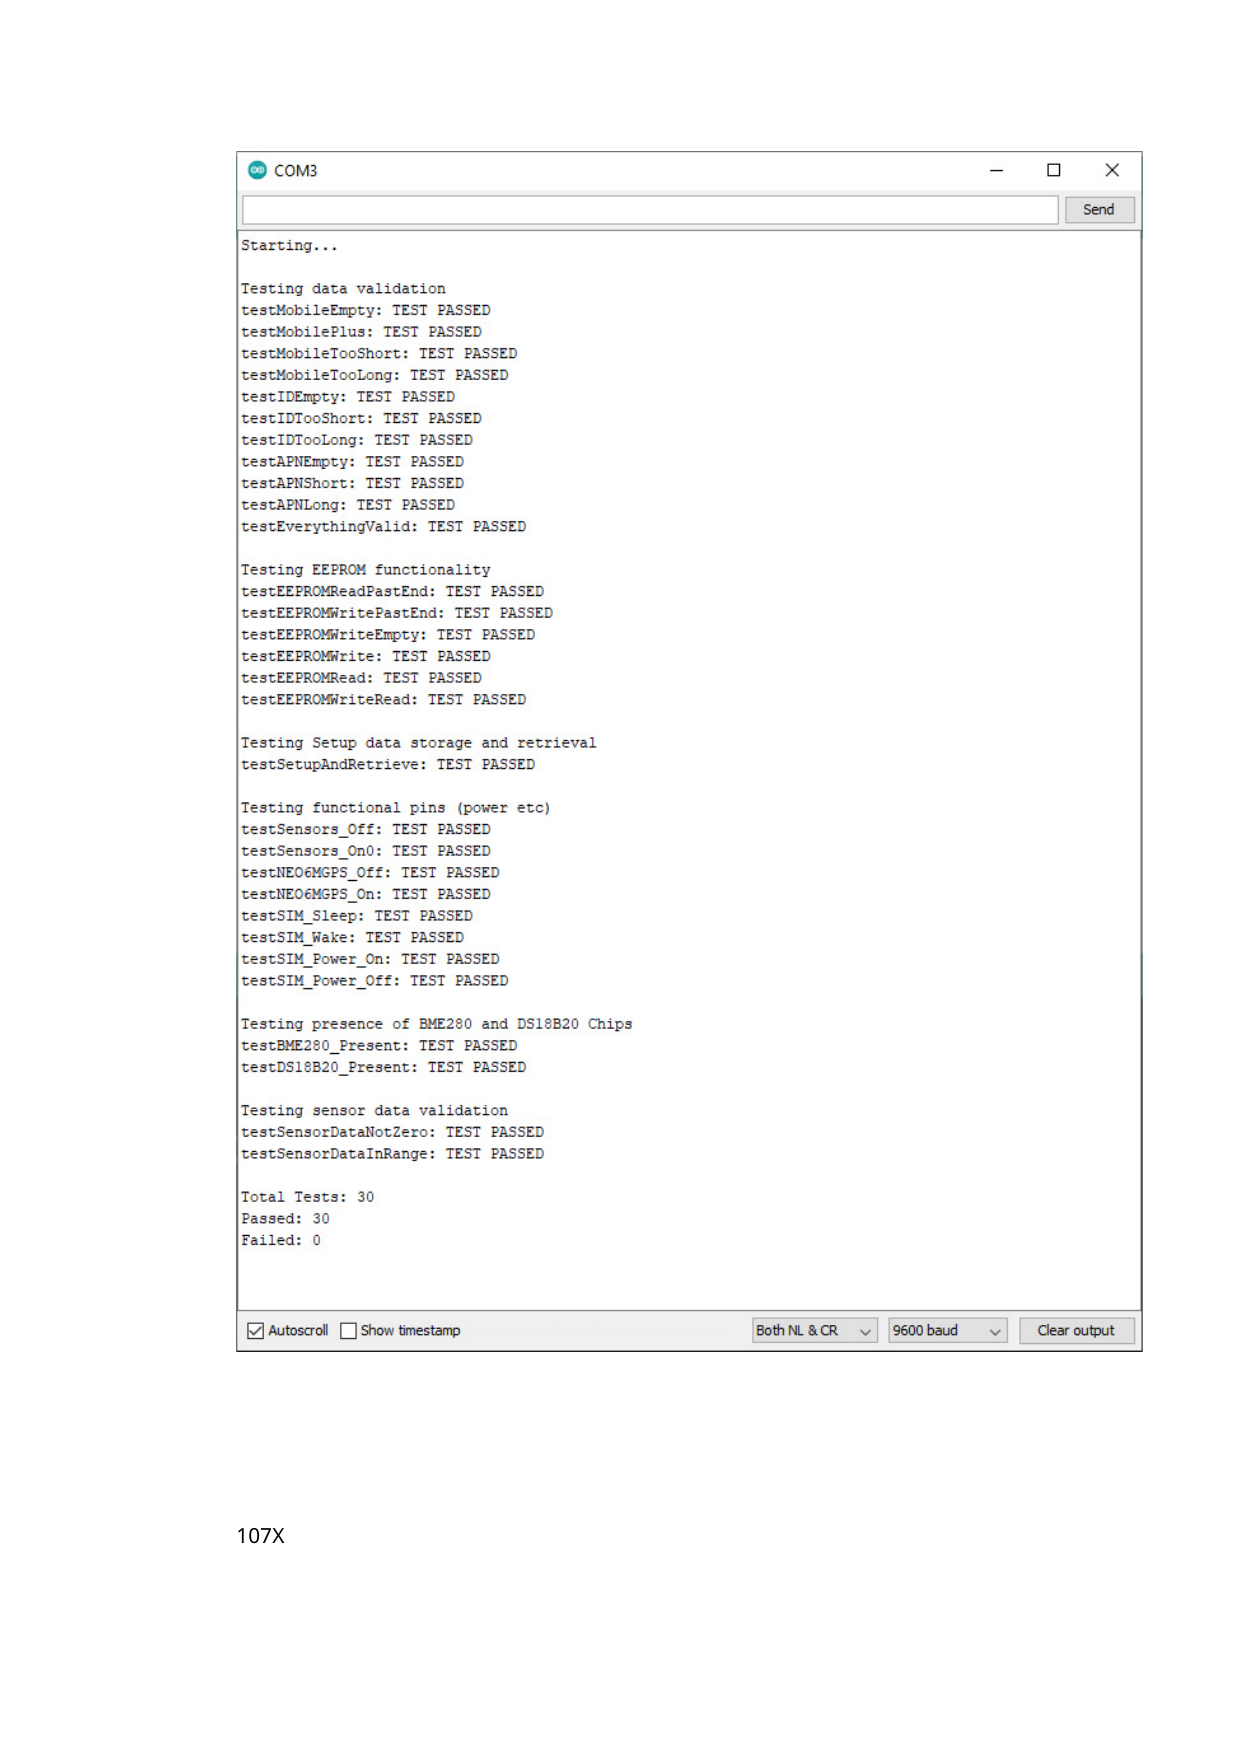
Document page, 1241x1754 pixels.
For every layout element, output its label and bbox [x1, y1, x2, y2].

picture [236, 151, 1143, 1352]
